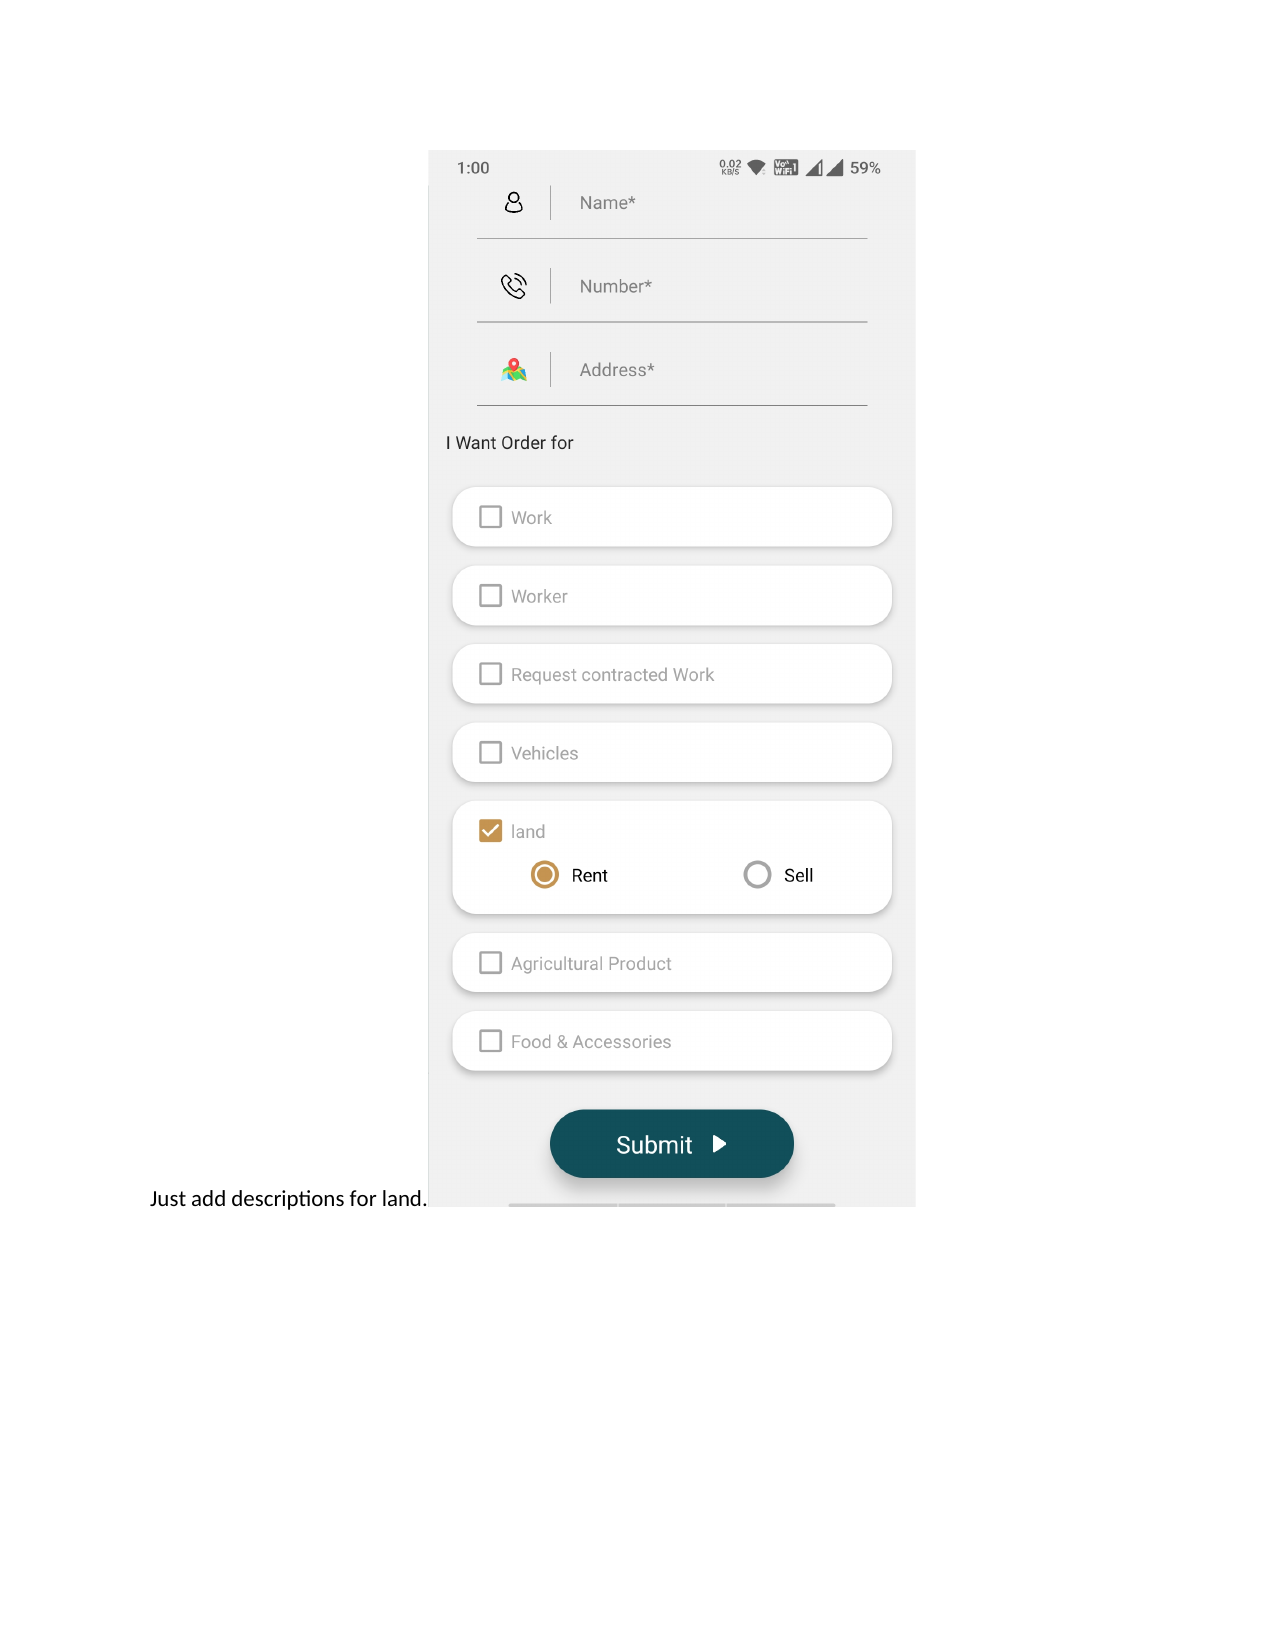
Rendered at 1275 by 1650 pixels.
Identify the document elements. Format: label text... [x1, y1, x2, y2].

picture [428, 150, 916, 1207]
